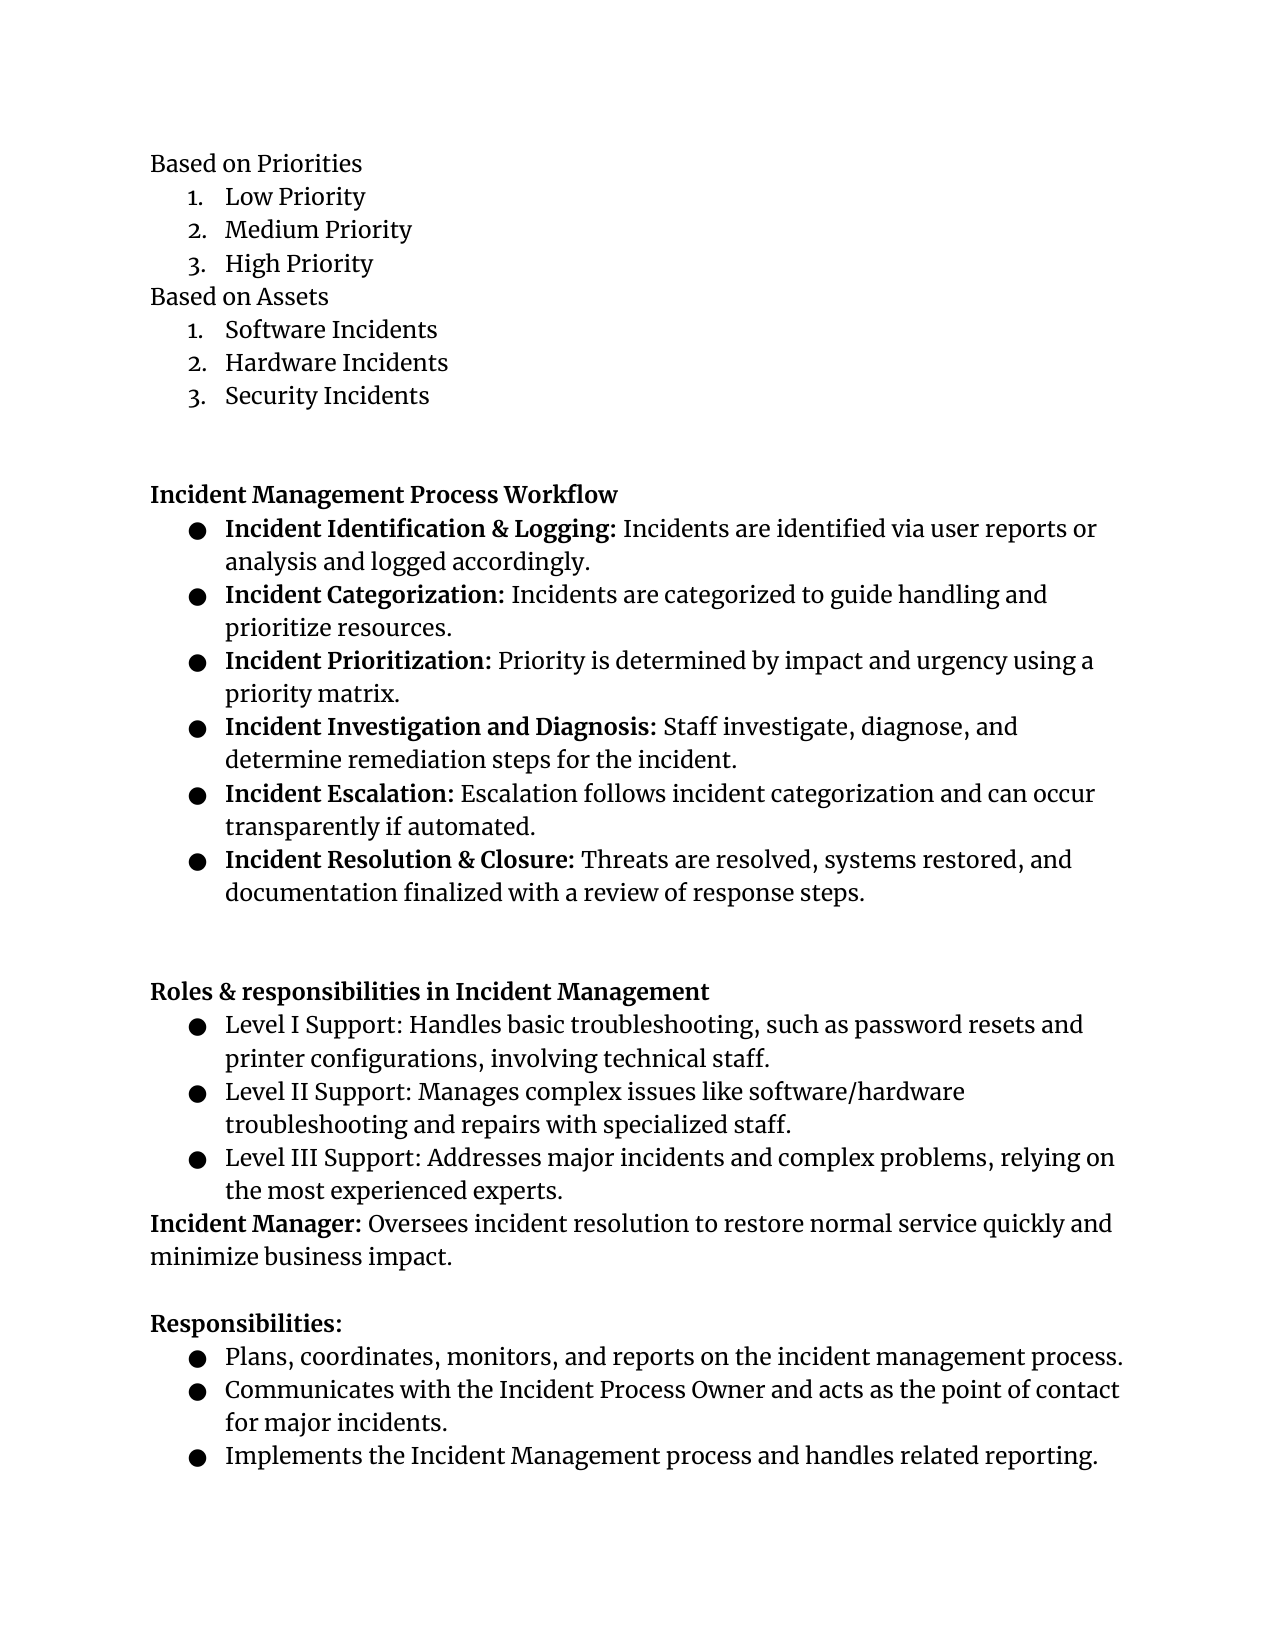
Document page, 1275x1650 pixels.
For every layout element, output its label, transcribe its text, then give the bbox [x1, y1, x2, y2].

list Software Incidents [187, 316, 1125, 344]
list Communicates with the Incident Process Owner and acts as the point of contact for major incidents. [187, 1376, 1125, 1438]
list Level III Support: Addresses major incidents and complex problems, relying on the most experienced experts. [187, 1144, 1125, 1206]
list Incident Resolution & Closure: Threats are resolved, systems restored, and documentation finalized with a review of response steps. [187, 846, 1125, 908]
list Hardware Incidents [187, 349, 1125, 378]
list Incident Categorization: Incidents are categorized to guide handling and prioritize resources. [187, 581, 1125, 643]
text Based on Priorities [150, 150, 1125, 179]
list Incident Investigation and Diagnosis: Staff investigate, diagnose, and determine remediation steps for the incident. [187, 713, 1125, 775]
list Security Incidents [187, 382, 1125, 411]
text Incident Manager: Oversees incident resolution to restore normal service quickly and minimize business impact. [150, 1210, 1125, 1272]
list Level II Support: Manages complex issues like software/hardware troubleshooting and repairs with specialized staff. [187, 1077, 1125, 1139]
text Incident Management Process Workflow [150, 481, 1125, 510]
list Incident Escalation: Escalation follows incident categorization and can occur transparently if automated. [187, 779, 1125, 841]
text Responsibilities: [150, 1309, 1125, 1338]
list Plans, coordinates, monitors, and reports on the incident management process. [187, 1342, 1125, 1371]
list Implements the Incident Management process and handles related reporting. [187, 1442, 1125, 1471]
list Level I Support: Handles basic troubleshooting, such as password resets and printer configurations, involving technical staff. [187, 1011, 1125, 1073]
list Incident Prioritization: Priority is determined by impact and urgency using a priority matrix. [187, 647, 1125, 709]
text Roles & responsibilities in Incident Management [150, 978, 1125, 1007]
list Incident Identification & Logging: Incidents are identified via user reports or analysis and logged accordingly. [187, 514, 1125, 576]
list Medium Priority [187, 216, 1125, 245]
text Based on Assets [150, 282, 1125, 311]
list Low Priority [187, 183, 1125, 212]
list High Priority [187, 249, 1125, 278]
